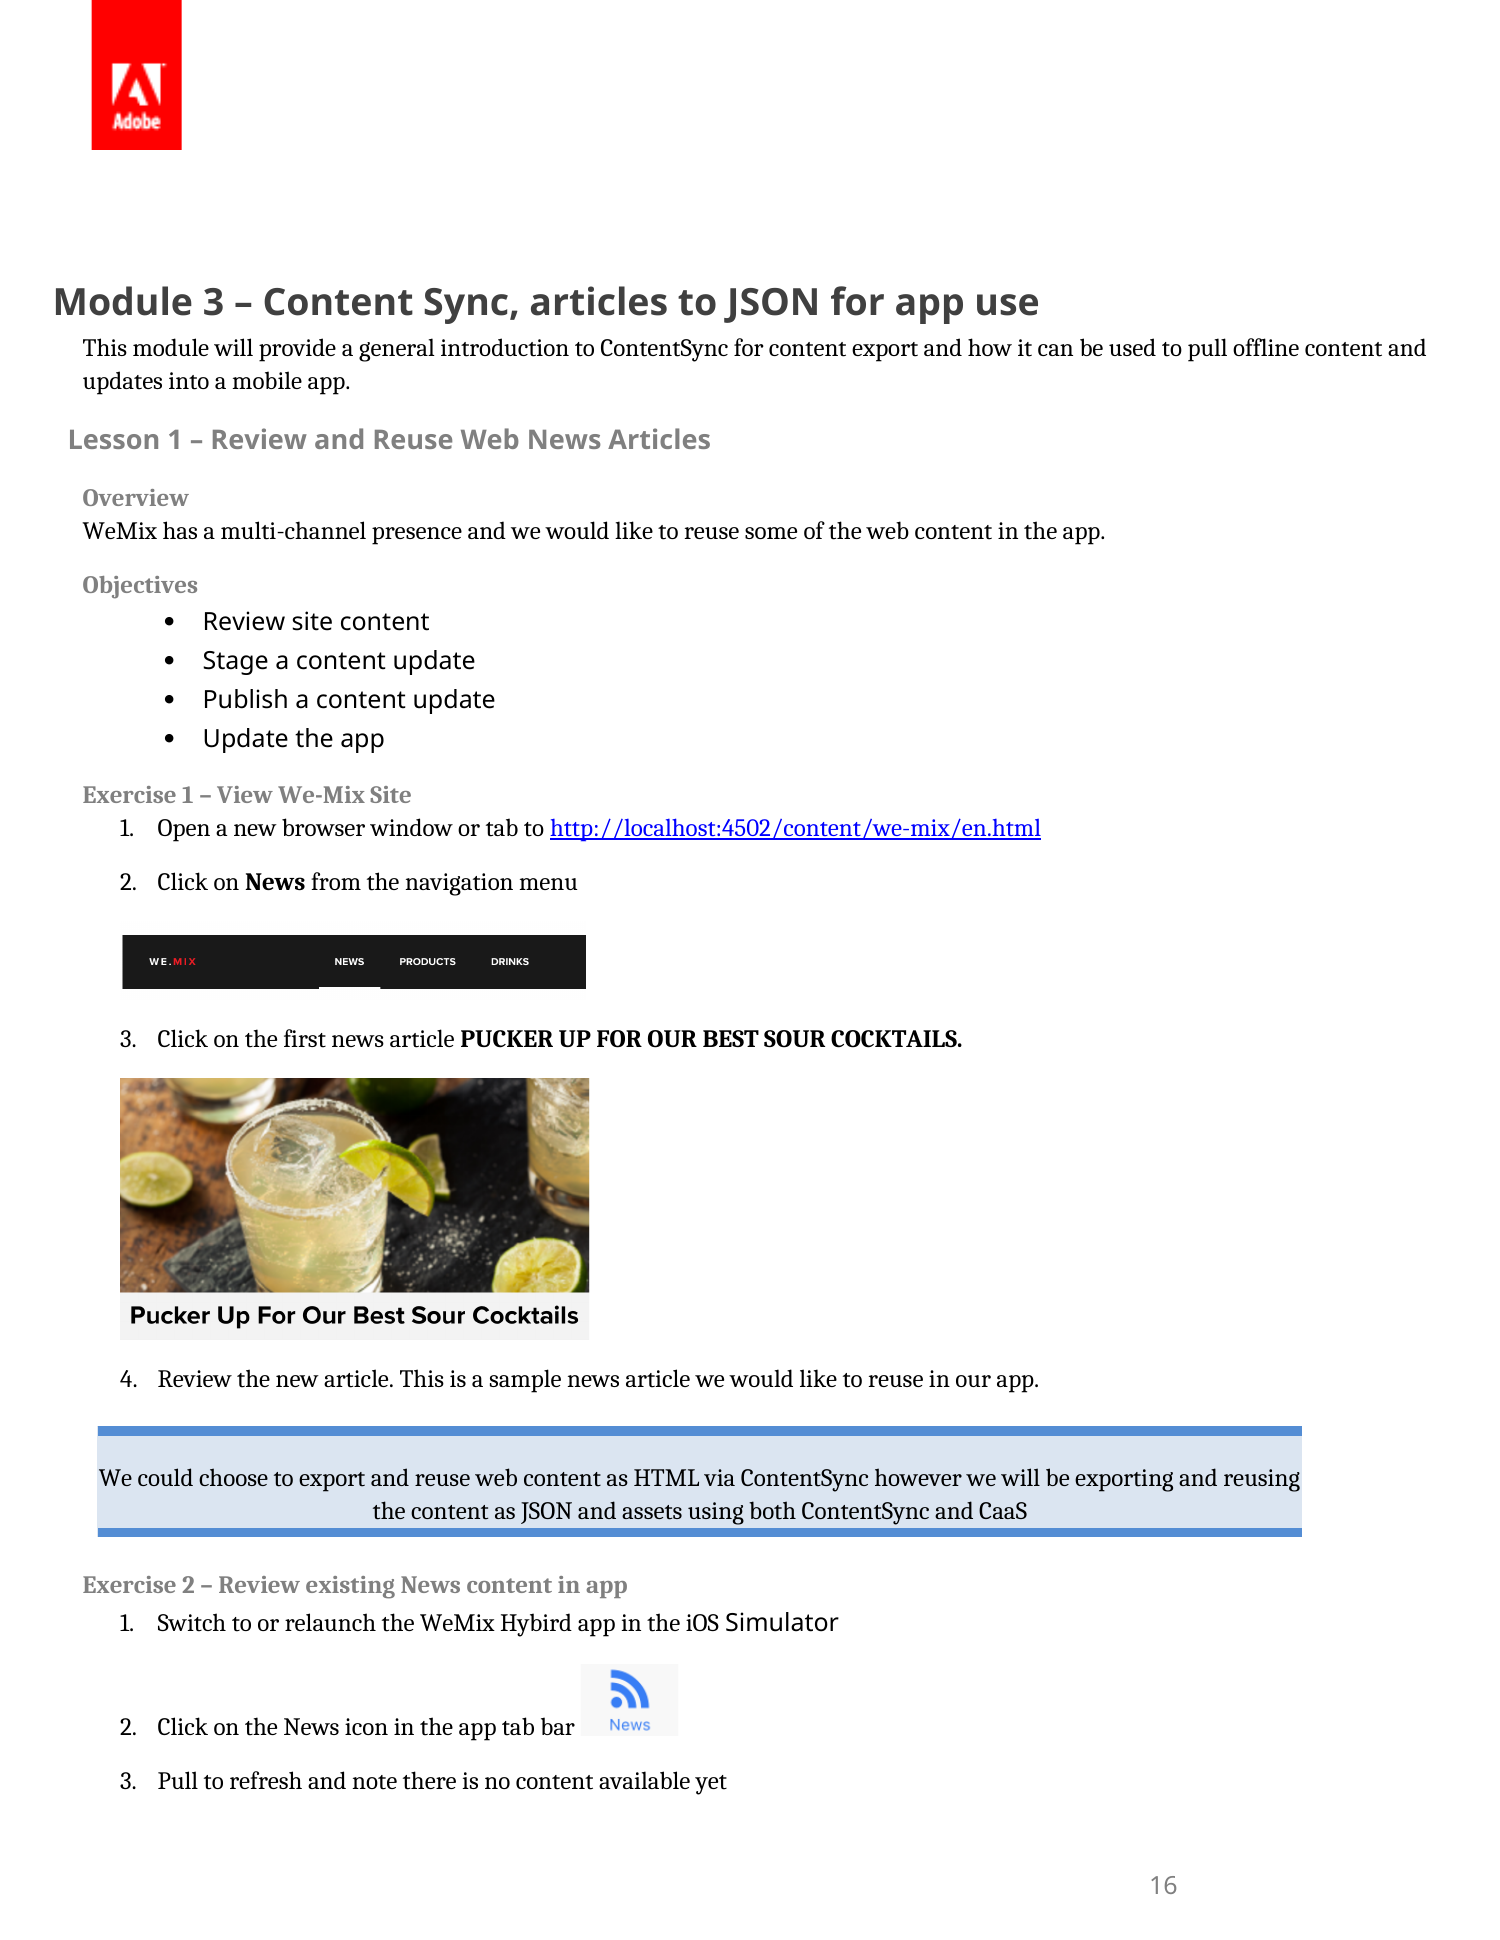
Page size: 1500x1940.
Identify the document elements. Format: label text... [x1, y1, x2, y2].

subtitle Module 3 – Content Sync, articles to JSON for app use [52, 275, 1447, 326]
list Update the app [165, 721, 1447, 755]
text WeMix has a multi-channel presence and we would like to reuse some of the web content in the app. [82, 517, 1447, 546]
list Pull to refresh and note there is no content available yet [120, 1767, 1447, 1795]
list Open a new browser window or tab to http://localhost:4502/content/we-mix/en.html [120, 814, 1447, 843]
list Click on the News icon in the app tab bar [120, 1664, 1447, 1741]
list Review the new article. This is a sample news article we would like to reuse in our app. [120, 1365, 1447, 1394]
list Switch to or relaunch the WeMix Hybird app in the iOS Simulator [120, 1604, 1447, 1638]
picture [580, 1664, 679, 1736]
subtitle Overview [82, 484, 1447, 512]
list Publish a content update [165, 682, 1447, 716]
list Click on the first news article PUCKER UP FOR OUR BEST SOUR COCKTAILS. [120, 1024, 1447, 1053]
list Review site content [165, 604, 1447, 638]
picture [120, 921, 586, 1000]
picture [52, 0, 182, 150]
list Click on News from the navigation menu [120, 868, 1447, 897]
subtitle Exercise 2 – Review existing News content in app [82, 1571, 1447, 1600]
subtitle Lesson 1 – Review and Reuse Web News Articles [67, 421, 1447, 457]
text This module will provide a general introduction to ContentSync for content export and how it can be used to pull offline content and updates into a mobile app. [82, 334, 1447, 395]
picture [120, 1078, 590, 1340]
subtitle Objectives [82, 571, 1447, 599]
list Stage a content update [165, 643, 1447, 677]
subtitle Exercise 1 – View We-Mix Site [82, 781, 1447, 810]
